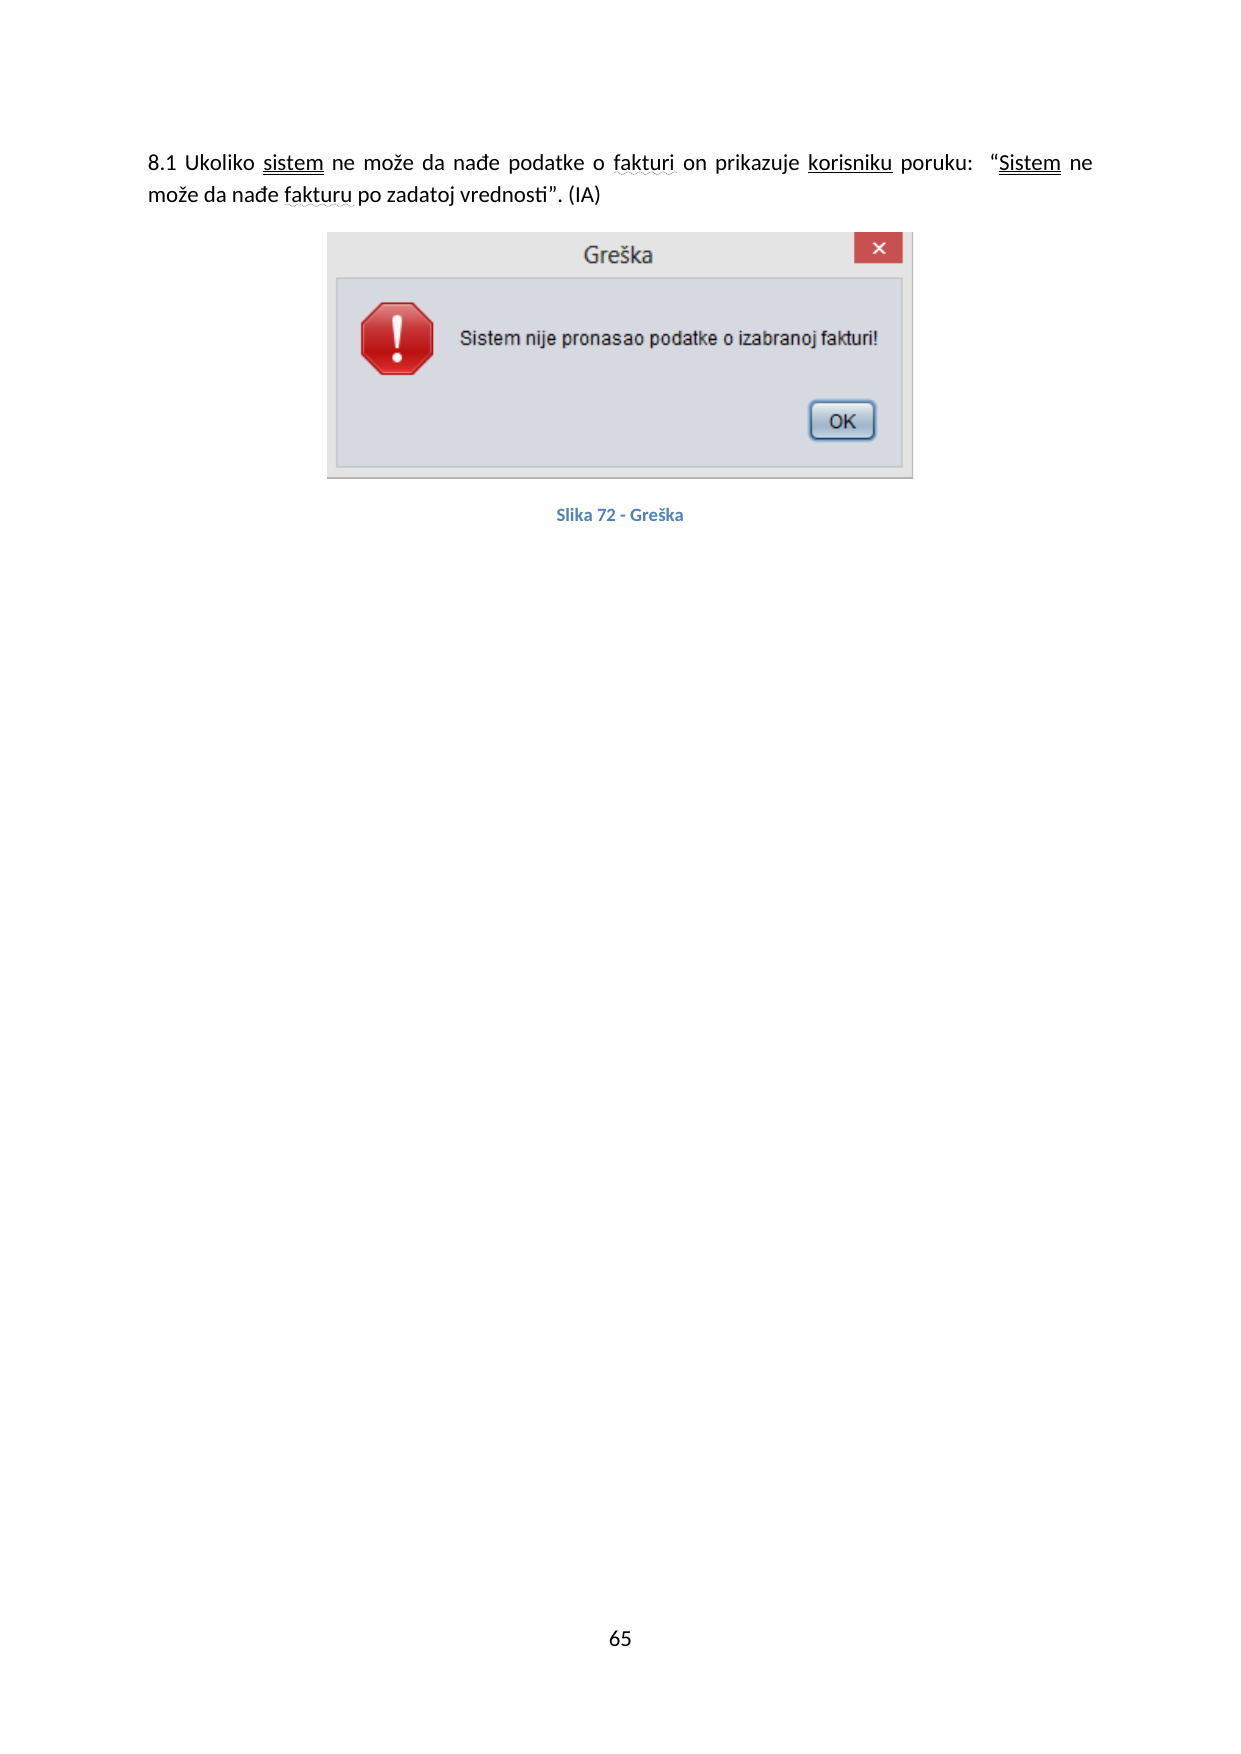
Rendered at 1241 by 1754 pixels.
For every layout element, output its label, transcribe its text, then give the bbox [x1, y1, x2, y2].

text 8.1 Ukoliko sistem ne može da nađe podatke o fakturi on prikazuje korisniku poruku: “Sistem ne može da nađe fakturu po zadatoj vrednosti”. (IA) [148, 148, 1093, 208]
picture [327, 232, 914, 479]
